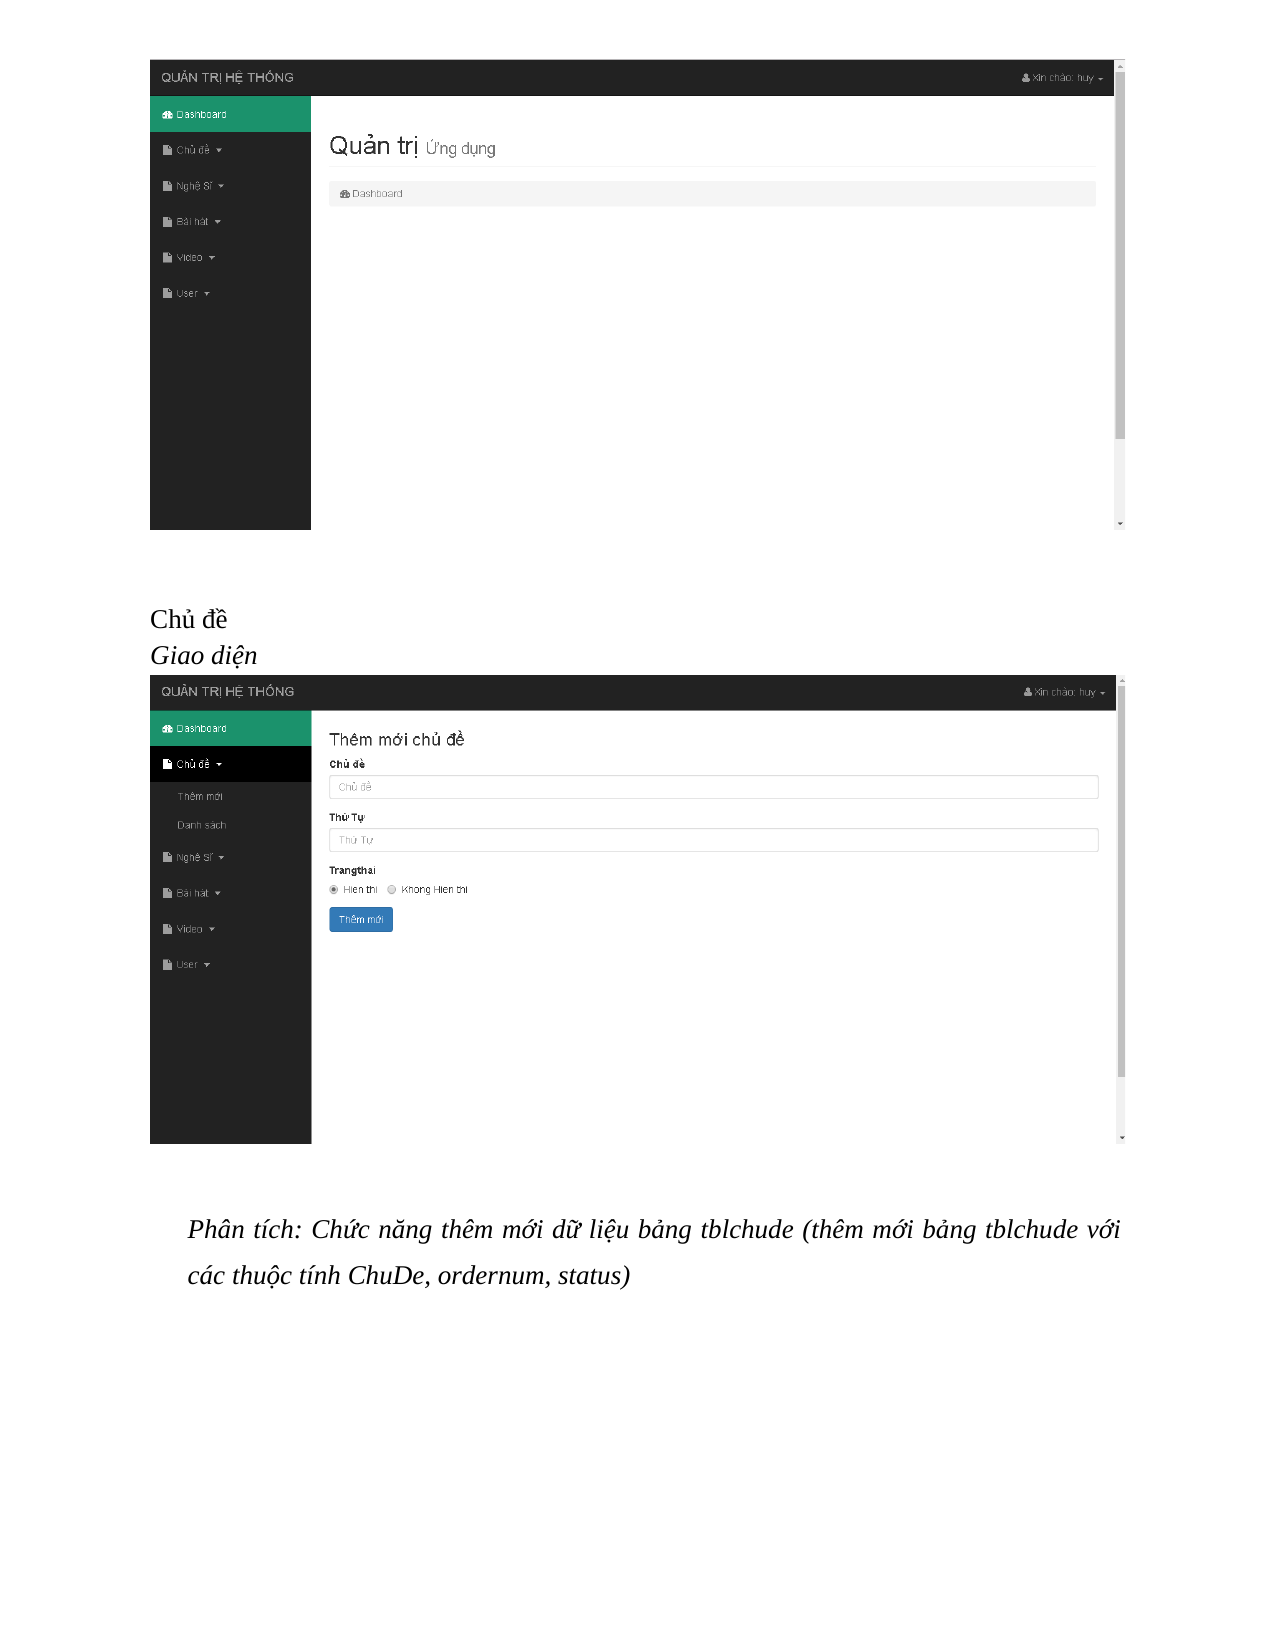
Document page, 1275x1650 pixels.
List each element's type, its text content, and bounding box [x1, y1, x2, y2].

list Phân tích: Chức năng thêm mới dữ liệu bảng tblchude (thêm mới bảng tblchude với các thuộc tính ChuDe, ordernum, status) [187, 1213, 1125, 1291]
text Chủ đề [150, 604, 1125, 635]
text Giao diện [150, 639, 1125, 671]
picture [150, 675, 1125, 1144]
picture [150, 59, 1125, 530]
